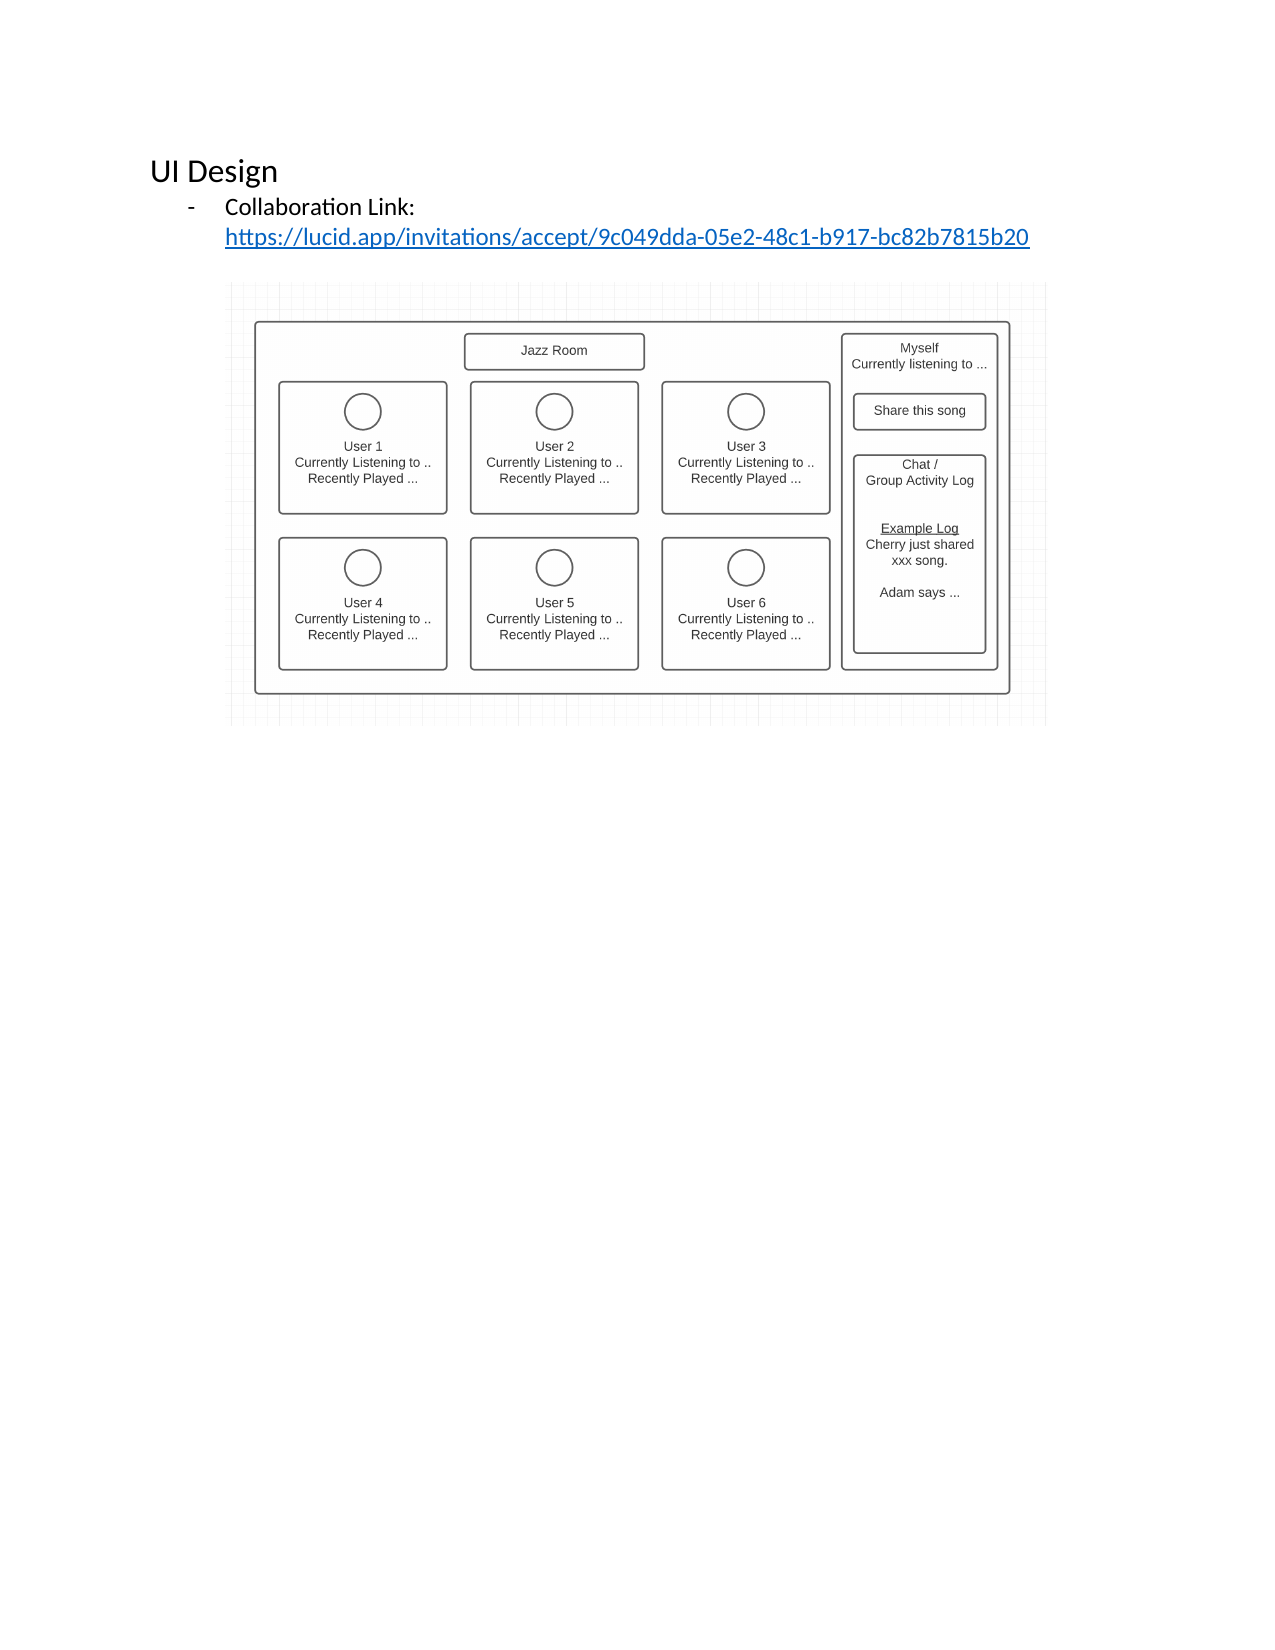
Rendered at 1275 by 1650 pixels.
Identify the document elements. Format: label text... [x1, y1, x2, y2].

picture [225, 282, 1048, 726]
list https://lucid.app/invitations/accept/9c049dda-05e2-48c1-b917-bc82b7815b20 [225, 221, 1125, 252]
text UI Design [150, 150, 1125, 191]
list Collaboration Link: [187, 191, 1125, 221]
